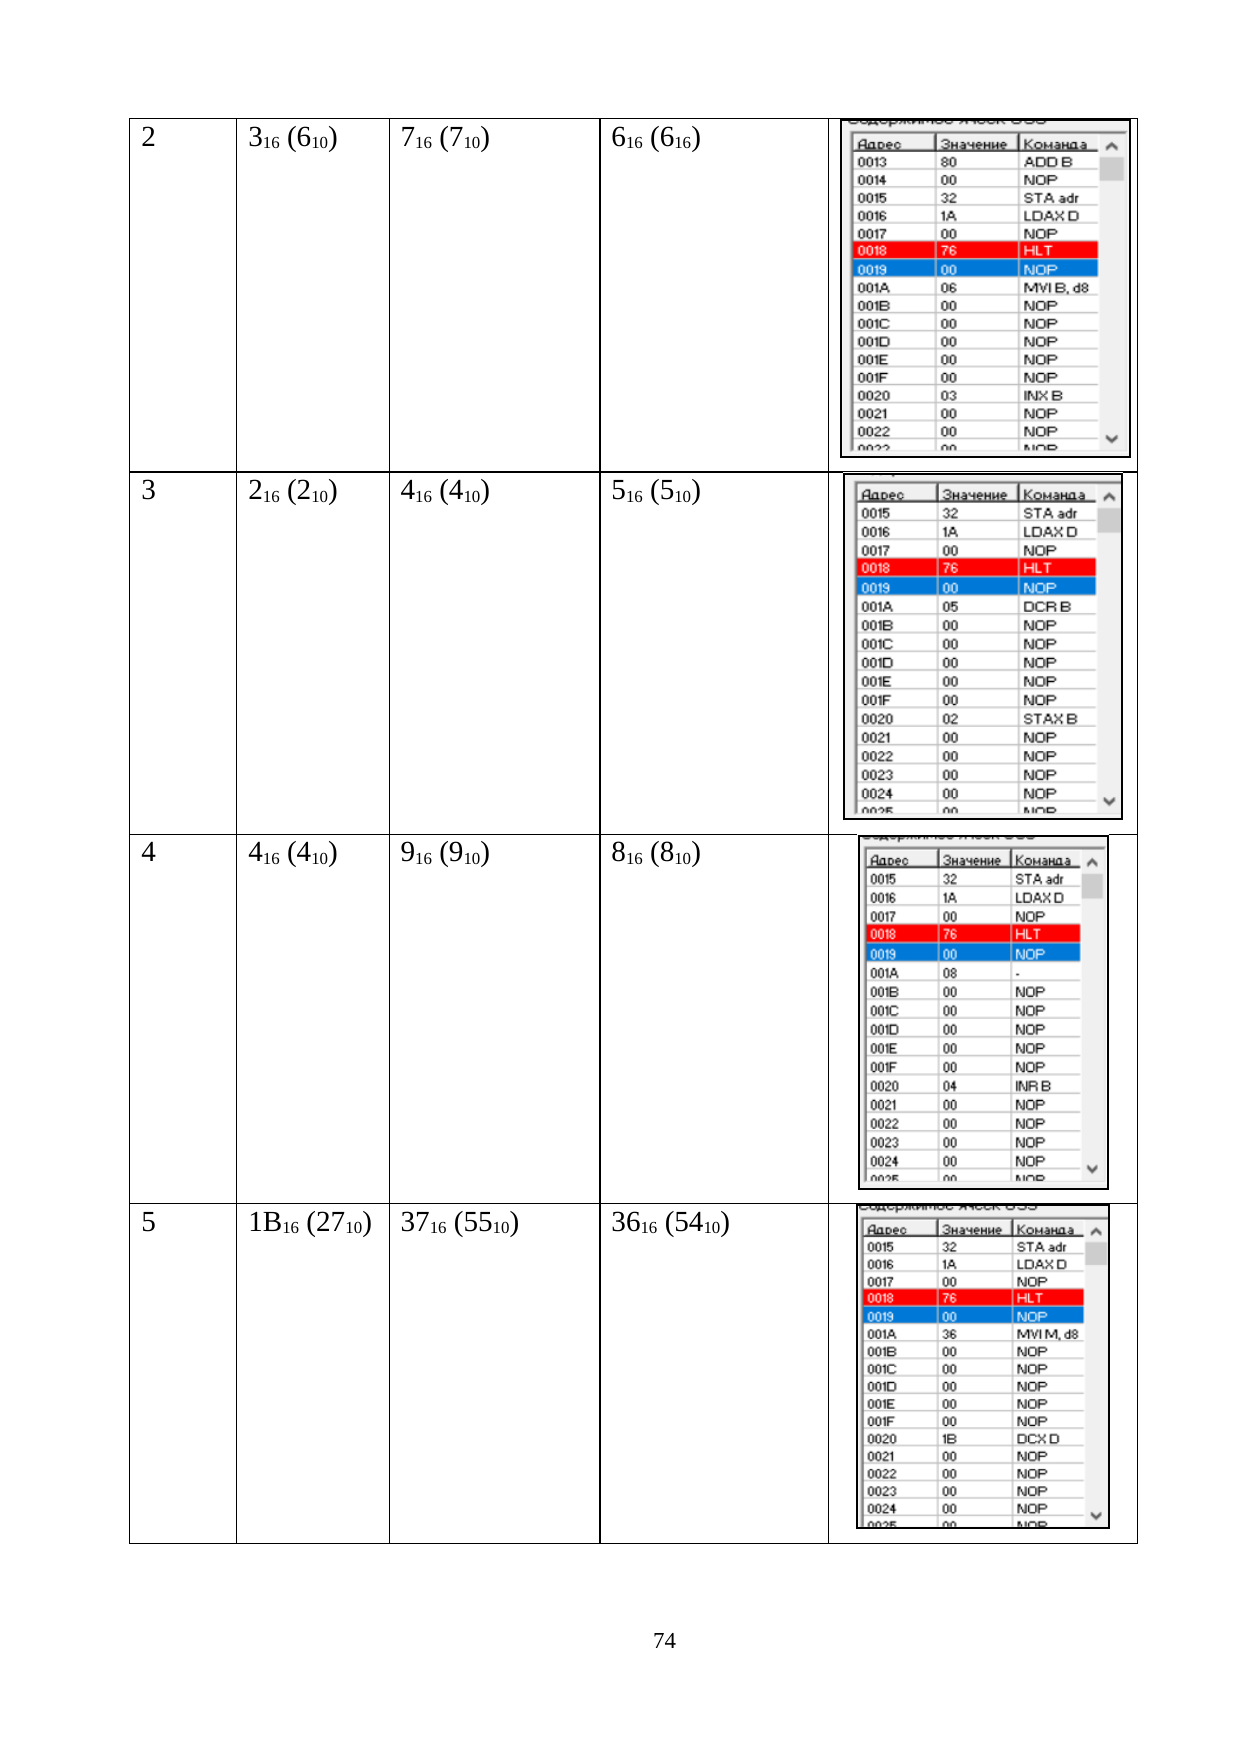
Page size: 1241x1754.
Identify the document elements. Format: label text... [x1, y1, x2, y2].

table_cell [829, 835, 1137, 1203]
table_cell 616 (616) [601, 119, 828, 471]
table_cell 416 (410) [237, 835, 389, 1203]
table_cell 2 [130, 119, 236, 471]
table_cell 216 (210) [237, 473, 389, 833]
table_cell 316 (610) [237, 119, 389, 471]
table_cell 3 [130, 473, 236, 833]
table_cell 416 (410) [390, 473, 599, 833]
table_cell [829, 119, 1137, 471]
table_cell 3616 (5410) [601, 1204, 828, 1543]
picture [860, 837, 1107, 1188]
table_cell [829, 1204, 1137, 1543]
table_cell [829, 473, 1137, 833]
picture [845, 475, 1121, 818]
picture [858, 1206, 1108, 1527]
table_cell 716 (710) [390, 119, 599, 471]
table_cell 1B16 (2710) [237, 1204, 389, 1543]
picture [842, 121, 1129, 456]
table_cell 916 (910) [390, 835, 599, 1203]
table_cell 3716 (5510) [390, 1204, 599, 1543]
table_cell 516 (510) [601, 473, 828, 833]
table_cell 5 [130, 1204, 236, 1543]
table_cell 4 [130, 835, 236, 1203]
table_cell 816 (810) [601, 835, 828, 1203]
